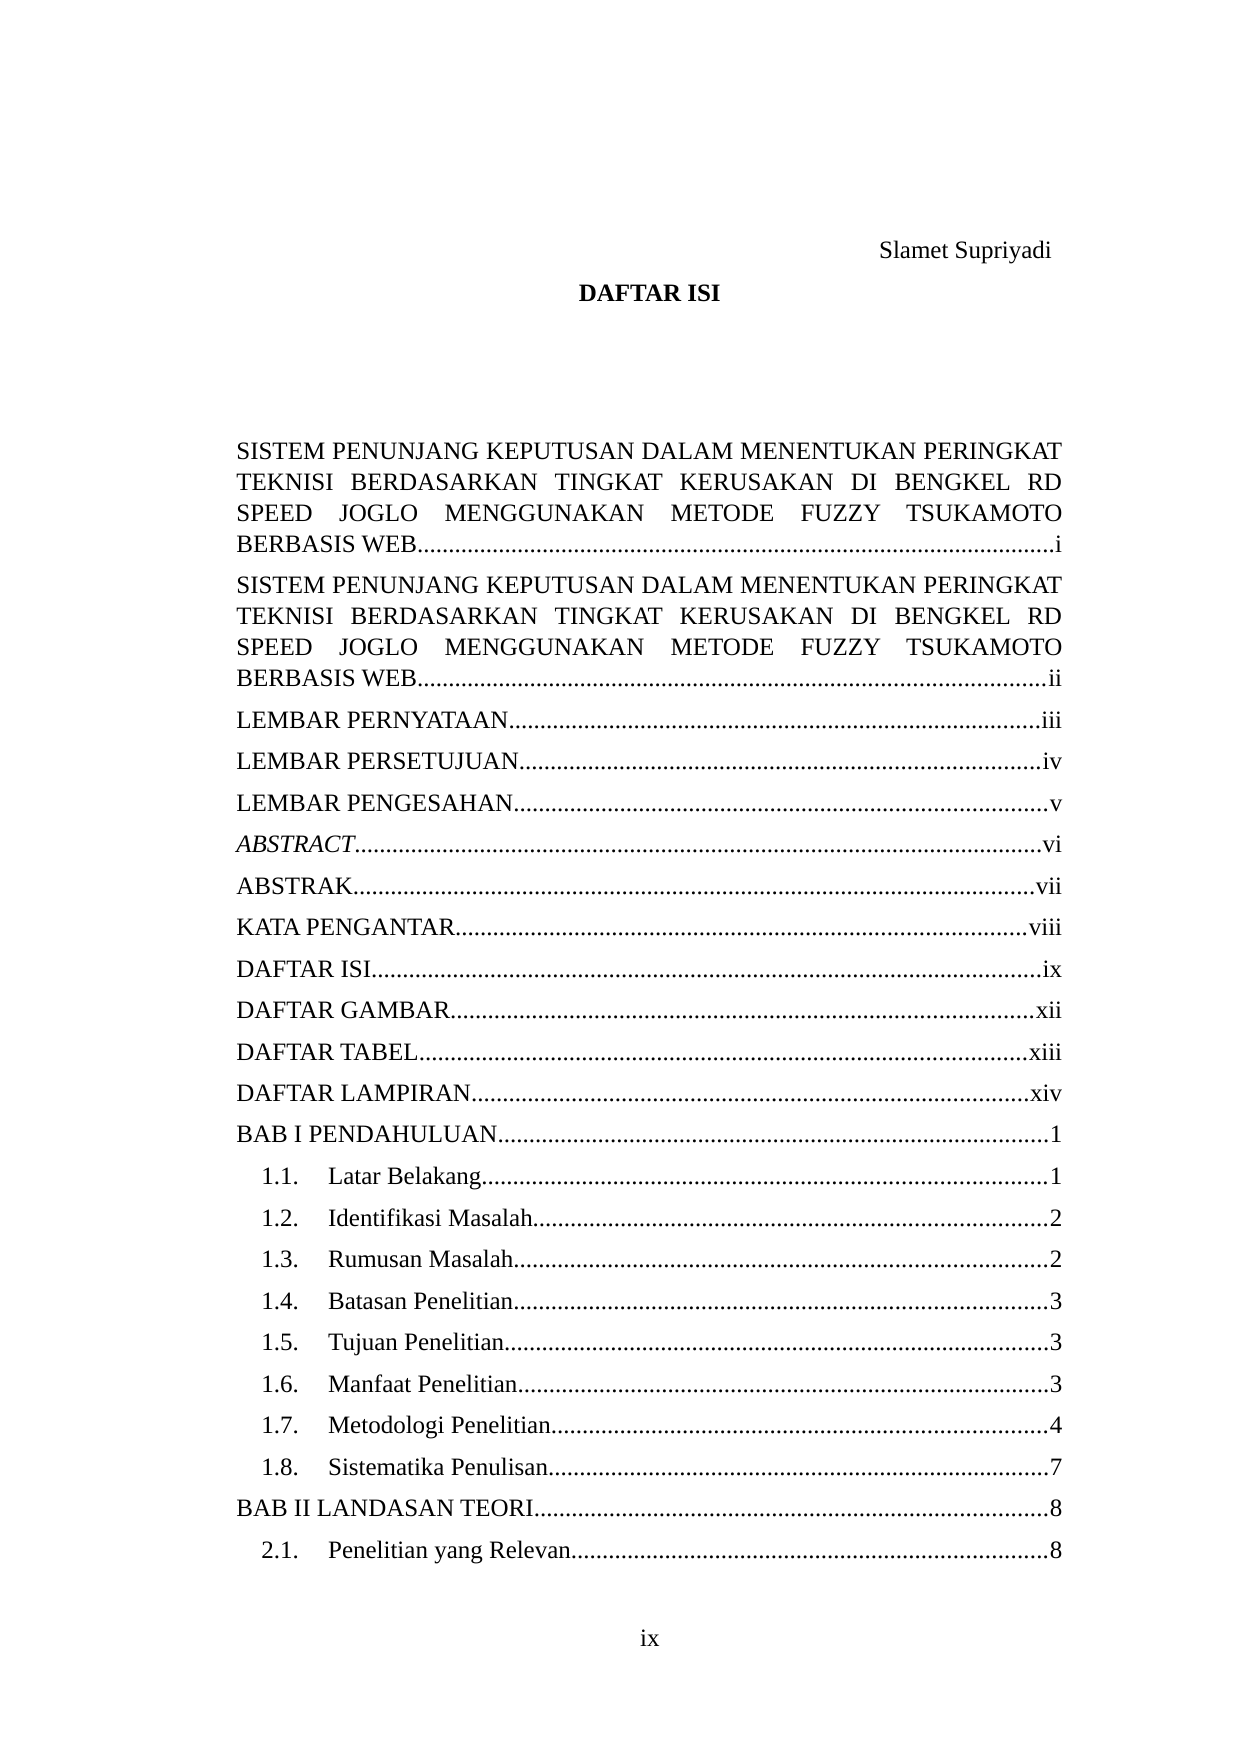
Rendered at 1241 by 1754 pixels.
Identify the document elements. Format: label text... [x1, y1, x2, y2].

table_cell Slamet Supriyadi [621, 177, 1063, 278]
